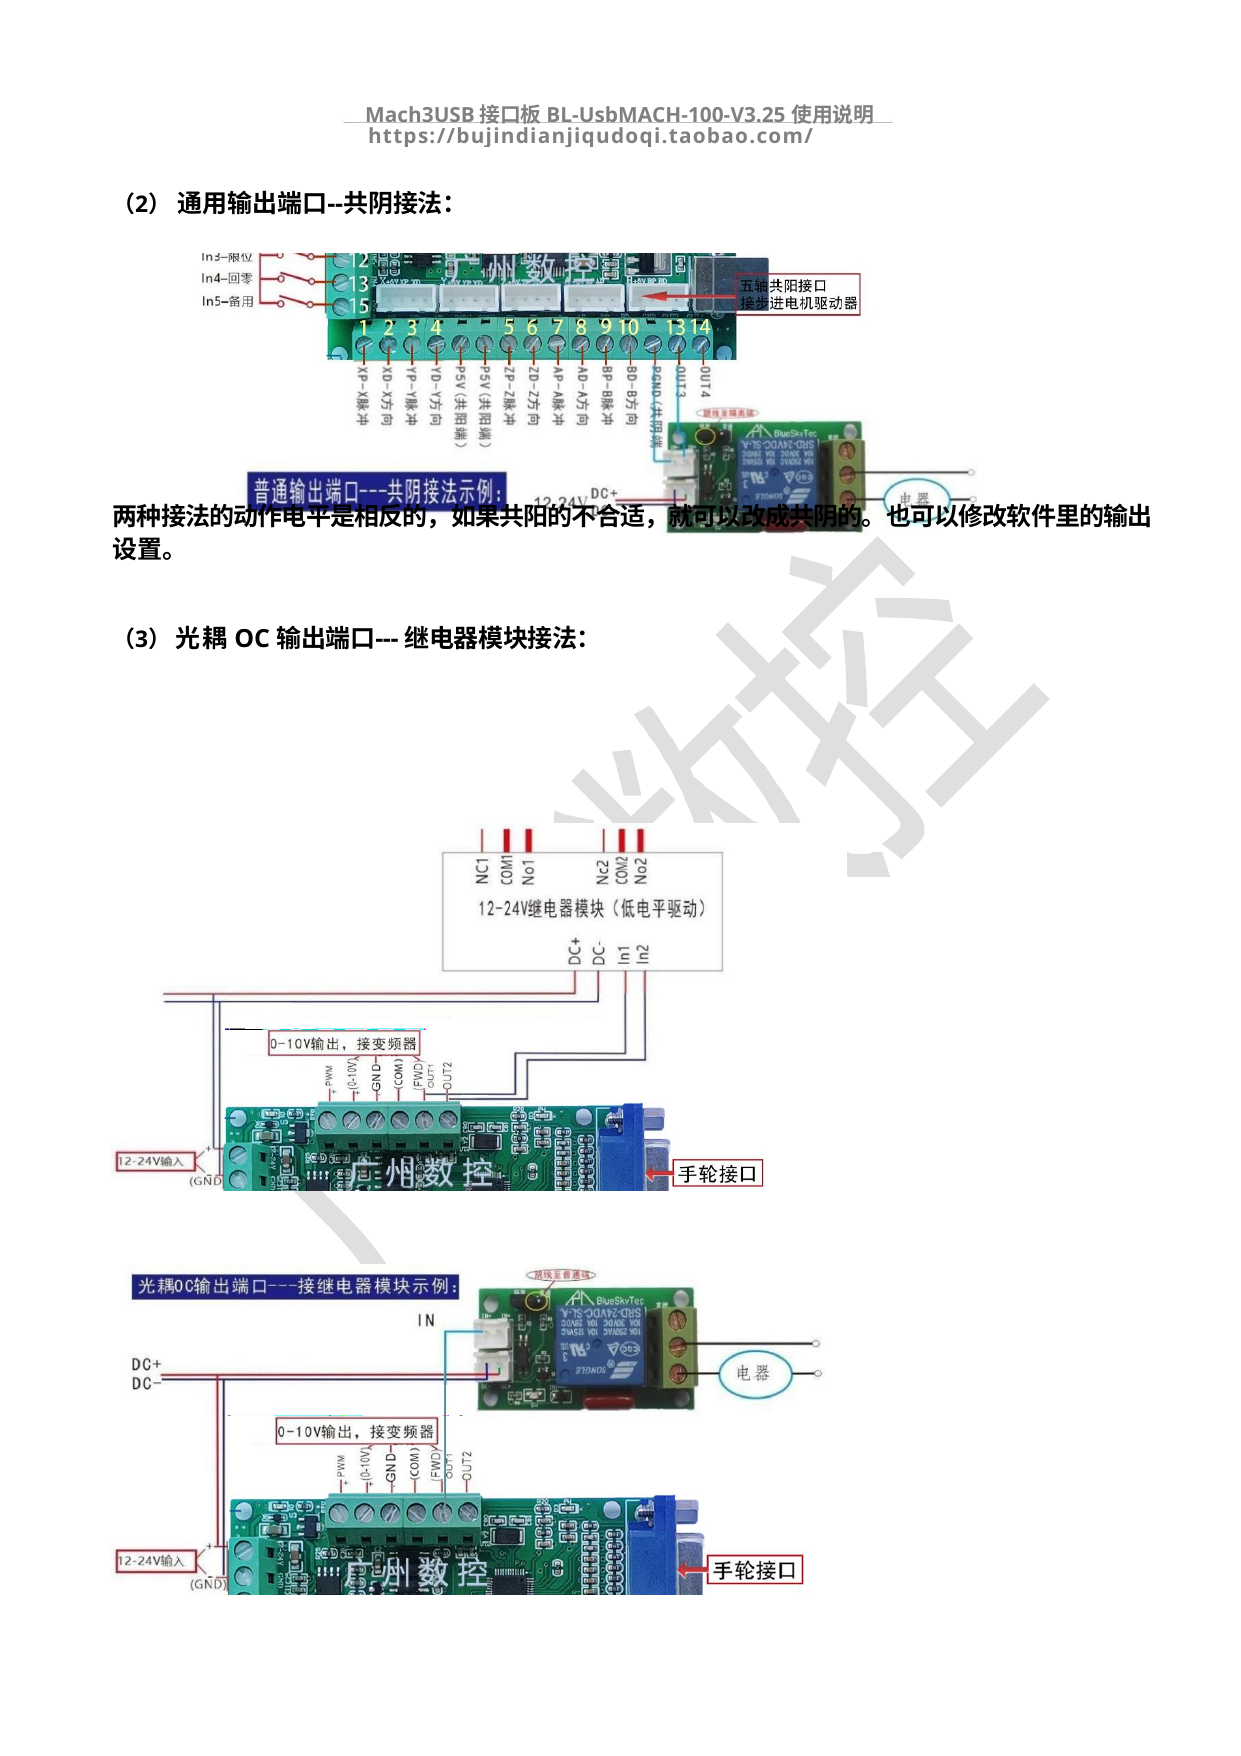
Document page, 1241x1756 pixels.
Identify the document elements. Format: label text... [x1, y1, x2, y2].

picture [196, 250, 977, 499]
picture [851, 119, 862, 124]
picture [537, 119, 794, 124]
picture [110, 823, 847, 1191]
picture [341, 119, 482, 124]
list 光耦OC 输出端口--- 继电器模块接法： [112, 619, 1178, 655]
list 通用输出端口--共阴接法： [112, 183, 1178, 219]
picture [496, 119, 523, 124]
text 两种接法的动作电平是相反的，如果共阳的不合适，就可以改成共阴的。也可以修改软件里的输出设置。 [112, 499, 1166, 566]
picture [871, 119, 894, 124]
picture [862, 119, 870, 124]
picture [829, 119, 841, 124]
picture [805, 119, 814, 124]
picture [110, 1264, 840, 1595]
